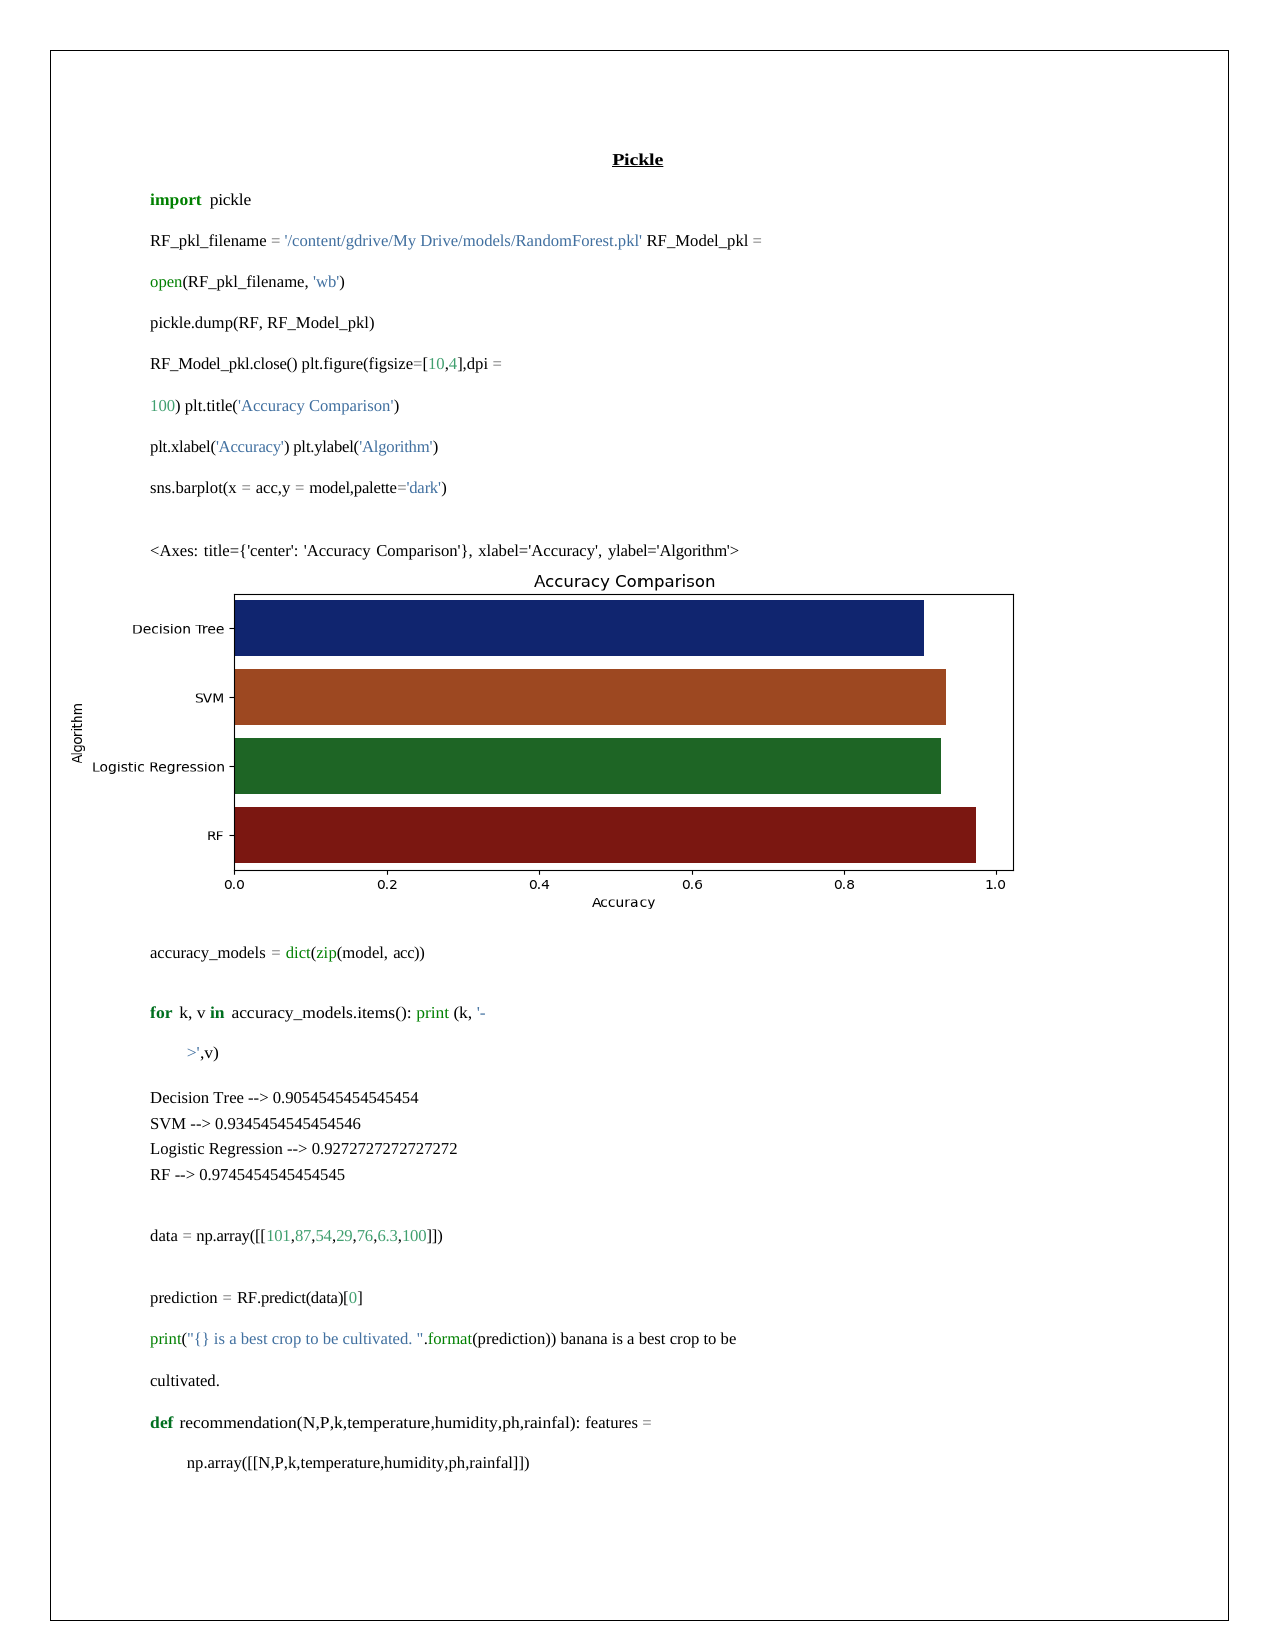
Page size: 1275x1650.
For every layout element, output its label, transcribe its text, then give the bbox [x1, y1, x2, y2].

text accuracy_models = dict(zip(model, acc)) [150, 943, 1228, 962]
text def recommendation(N,P,k,temperature,humidity,ph,rainfal): features = np.array([[N,P,k,temperature,humidity,ph,rainfal]]) [150, 1413, 764, 1472]
text data = np.array([[101,87,54,29,76,6.3,100]]) [150, 1226, 1228, 1245]
text SVM --> 0.9345454545454546 [62, 1107, 1228, 1133]
text RF_pkl_filename = '/content/gdrive/My Drive/models/RandomForest.pkl' RF_Model_pkl = open(RF_pkl_filename, 'wb') [150, 230, 832, 291]
text RF --> 0.9745454545454545 [62, 1158, 1228, 1183]
subtitle Pickle [75, 149, 1201, 169]
text print("{} is a best crop to be cultivated. ".format(prediction)) banana is a best crop to be cultivated. [150, 1329, 742, 1390]
text import pickle [150, 189, 1228, 209]
text sns.barplot(x = acc,y = model,palette='dark') [150, 478, 1228, 497]
text pickle.dump(RF, RF_Model_pkl) RF_Model_pkl.close() plt.figure(figsize=[10,4],dpi = 100) plt.title('Accuracy Comparison') plt.xlabel('Accuracy') plt.ylabel('Algorithm') [150, 313, 515, 456]
text prediction = RF.predict(data)[0] [150, 1288, 1228, 1307]
text Logistic Regression --> 0.9272727272727272 [62, 1133, 1228, 1158]
text for k, v in accuracy_models.items(): print (k, '->',v) [150, 1003, 515, 1062]
picture [62, 565, 1024, 917]
text <Axes: title={'center': 'Accuracy Comparison'}, xlabel='Accuracy', ylabel='Algorithm'> [150, 541, 1228, 560]
text Decision Tree --> 0.9054545454545454 [62, 1082, 1228, 1107]
